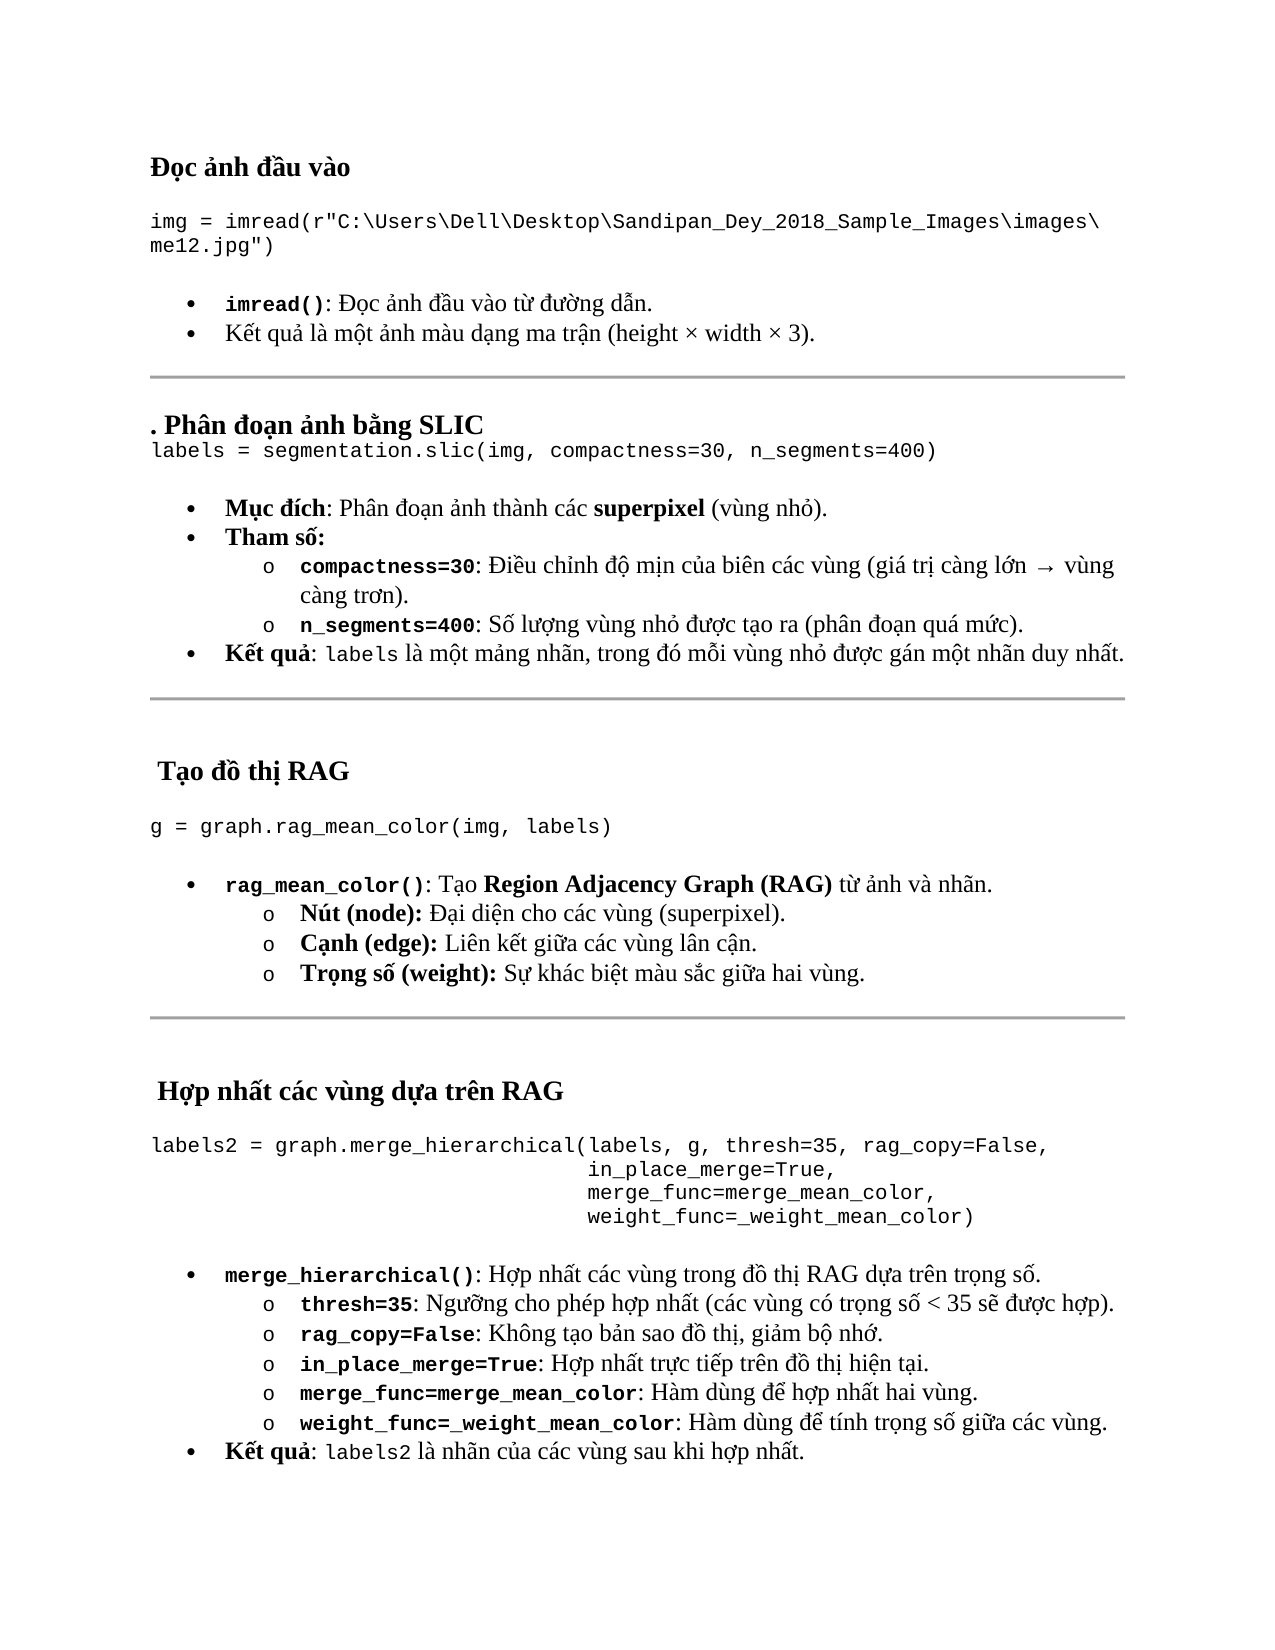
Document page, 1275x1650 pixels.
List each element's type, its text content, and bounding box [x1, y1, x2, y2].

list Kết quả: labels là một mảng nhãn, trong đó mỗi vùng nhỏ được gán một nhãn duy nhất. [187, 638, 1125, 668]
text in_place_merge=True, [150, 1159, 1125, 1182]
text Hợp nhất các vùng dựa trên RAG [150, 1073, 1125, 1106]
list Cạnh (edge): Liên kết giữa các vùng lân cận. [262, 928, 1125, 958]
list Nút (node): Đại diện cho các vùng (superpixel). [262, 898, 1125, 928]
text . Phân đoạn ảnh bằng SLIC [150, 379, 1125, 440]
list rag_mean_color(): Tạo Region Adjacency Graph (RAG) từ ảnh và nhãn. [187, 869, 1125, 898]
list merge_func=merge_mean_color: Hàm dùng để hợp nhất hai vùng. [262, 1377, 1125, 1407]
text img = imread(r"C:\Users\Dell\Desktop\Sandipan_Dey_2018_Sample_Images\images\me12.jpg") [150, 212, 1125, 259]
list Kết quả: labels2 là nhãn của các vùng sau khi hợp nhất. [187, 1436, 1125, 1466]
text weight_func=_weight_mean_color) [150, 1206, 1125, 1230]
text merge_func=merge_mean_color, [150, 1182, 1125, 1206]
text Đọc ảnh đầu vào [150, 150, 1125, 182]
list merge_hierarchical(): Hợp nhất các vùng trong đồ thị RAG dựa trên trọng số. [187, 1259, 1125, 1288]
list n_segments=400: Số lượng vùng nhỏ được tạo ra (phân đoạn quá mức). [262, 609, 1125, 638]
list Trọng số (weight): Sự khác biệt màu sắc giữa hai vùng. [262, 958, 1125, 987]
list in_place_merge=True: Hợp nhất trực tiếp trên đồ thị hiện tại. [262, 1348, 1125, 1377]
text g = graph.rag_mean_color(img, labels) [150, 816, 1125, 840]
text labels = segmentation.slic(img, compactness=30, n_segments=400) [150, 440, 1125, 464]
list Kết quả là một ảnh màu dạng ma trận (height × width × 3). [187, 318, 1125, 346]
list Mục đích: Phân đoạn ảnh thành các superpixel (vùng nhỏ). [187, 493, 1125, 522]
list weight_func=_weight_mean_color: Hàm dùng để tính trọng số giữa các vùng. [262, 1407, 1125, 1436]
text labels2 = graph.merge_hierarchical(labels, g, thresh=35, rag_copy=False, [150, 1135, 1125, 1159]
text Tạo đồ thị RAG [150, 754, 1125, 787]
list rag_copy=False: Không tạo bản sao đồ thị, giảm bộ nhớ. [262, 1318, 1125, 1348]
list Tham số: [187, 522, 1125, 551]
list thresh=35: Ngưỡng cho phép hợp nhất (các vùng có trọng số < 35 sẽ được hợp). [262, 1288, 1125, 1318]
list compactness=30: Điều chỉnh độ mịn của biên các vùng (giá trị càng lớn → vùng càng trơn). [262, 551, 1125, 609]
list imread(): Đọc ảnh đầu vào từ đường dẫn. [187, 288, 1125, 318]
